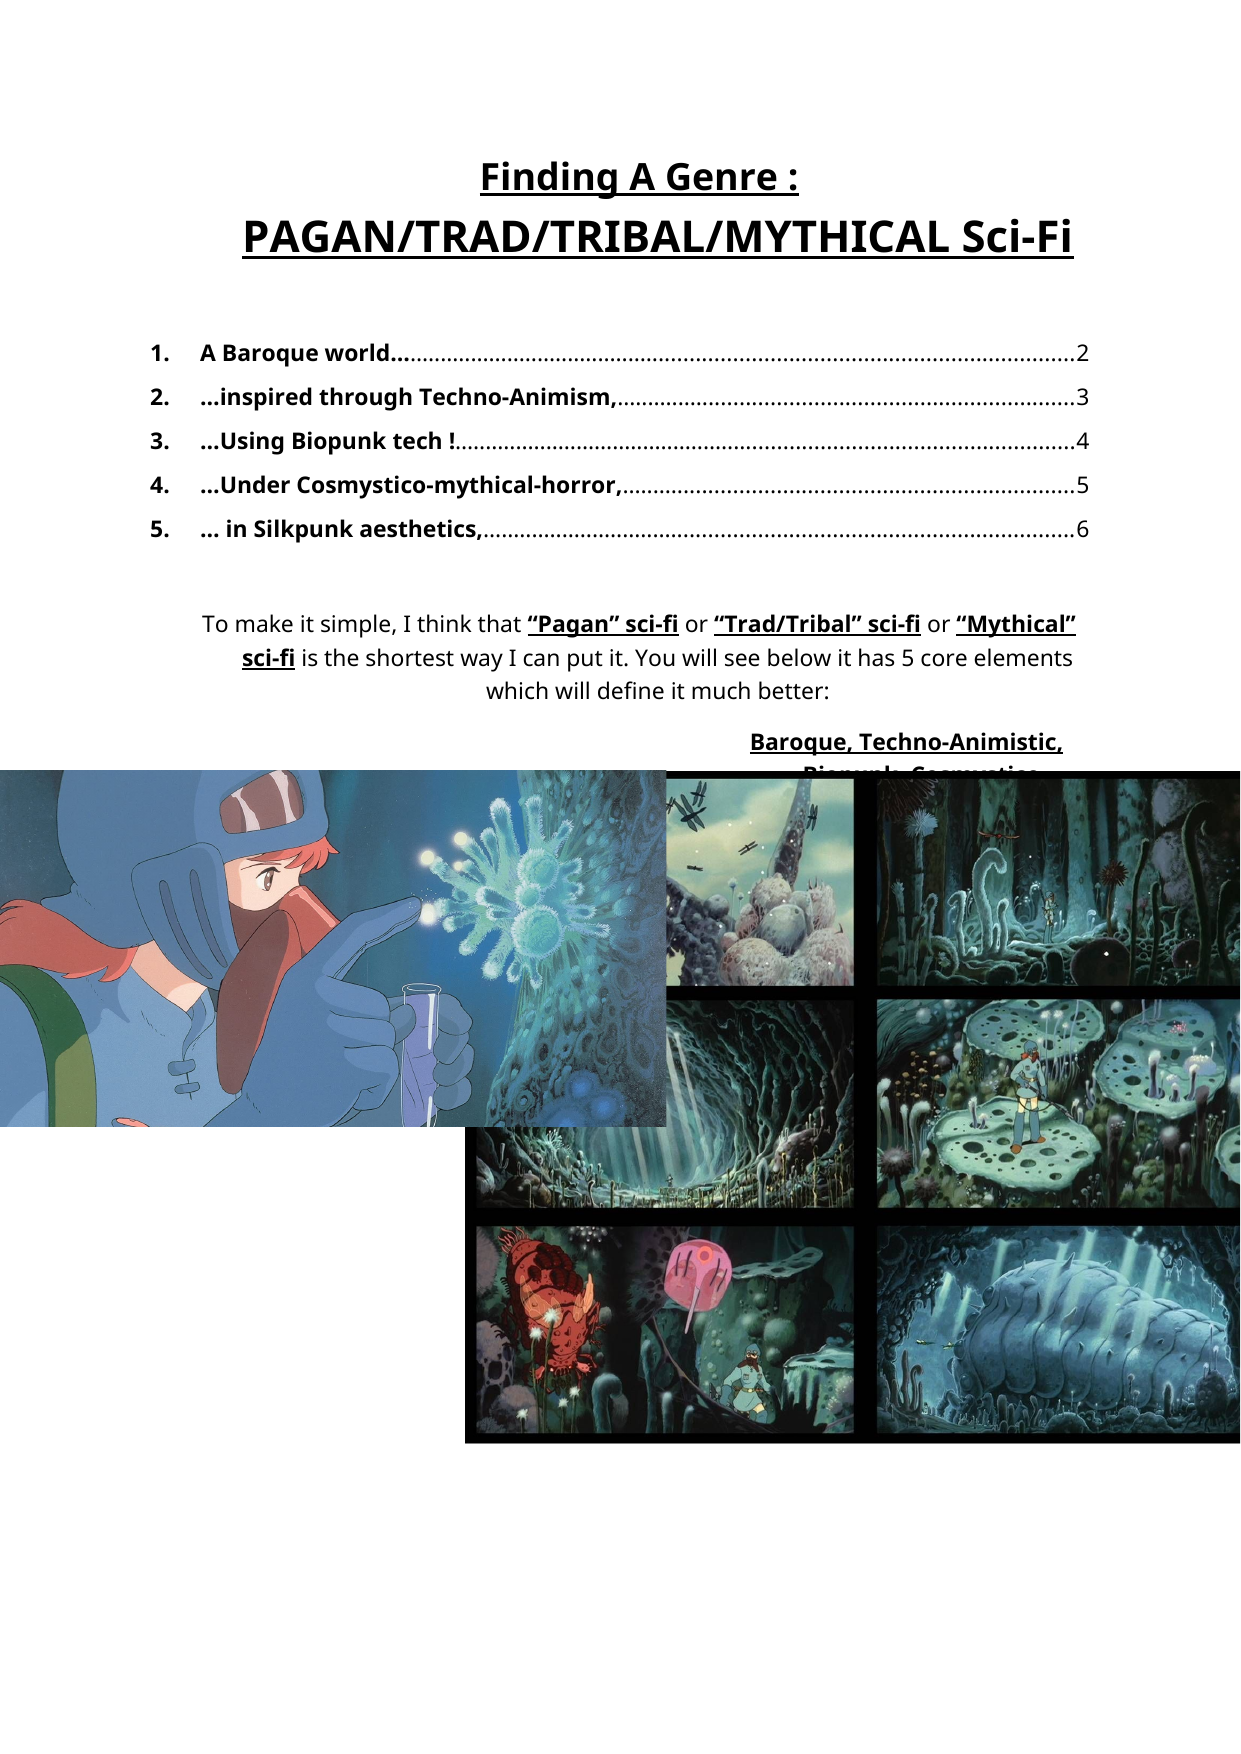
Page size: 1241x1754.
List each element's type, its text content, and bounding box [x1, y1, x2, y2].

text Baroque, Techno-Animistic, Biopunk, Cosmystico-mythical-horror, Silkpunk [187, 726, 1090, 771]
picture [0, 770, 1241, 1444]
text To make it simple, I think that “Pagan” sci-fi or “Trad/Tribal” sci-fi or “Mythical” sci-fi is the shortest way I can put it. You will see below it has 5 core elements which will define it much better: [187, 608, 1090, 707]
text Finding A Genre : PAGAN/TRAD/TRIBAL/MYTHICAL Sci-Fi [187, 150, 1090, 265]
